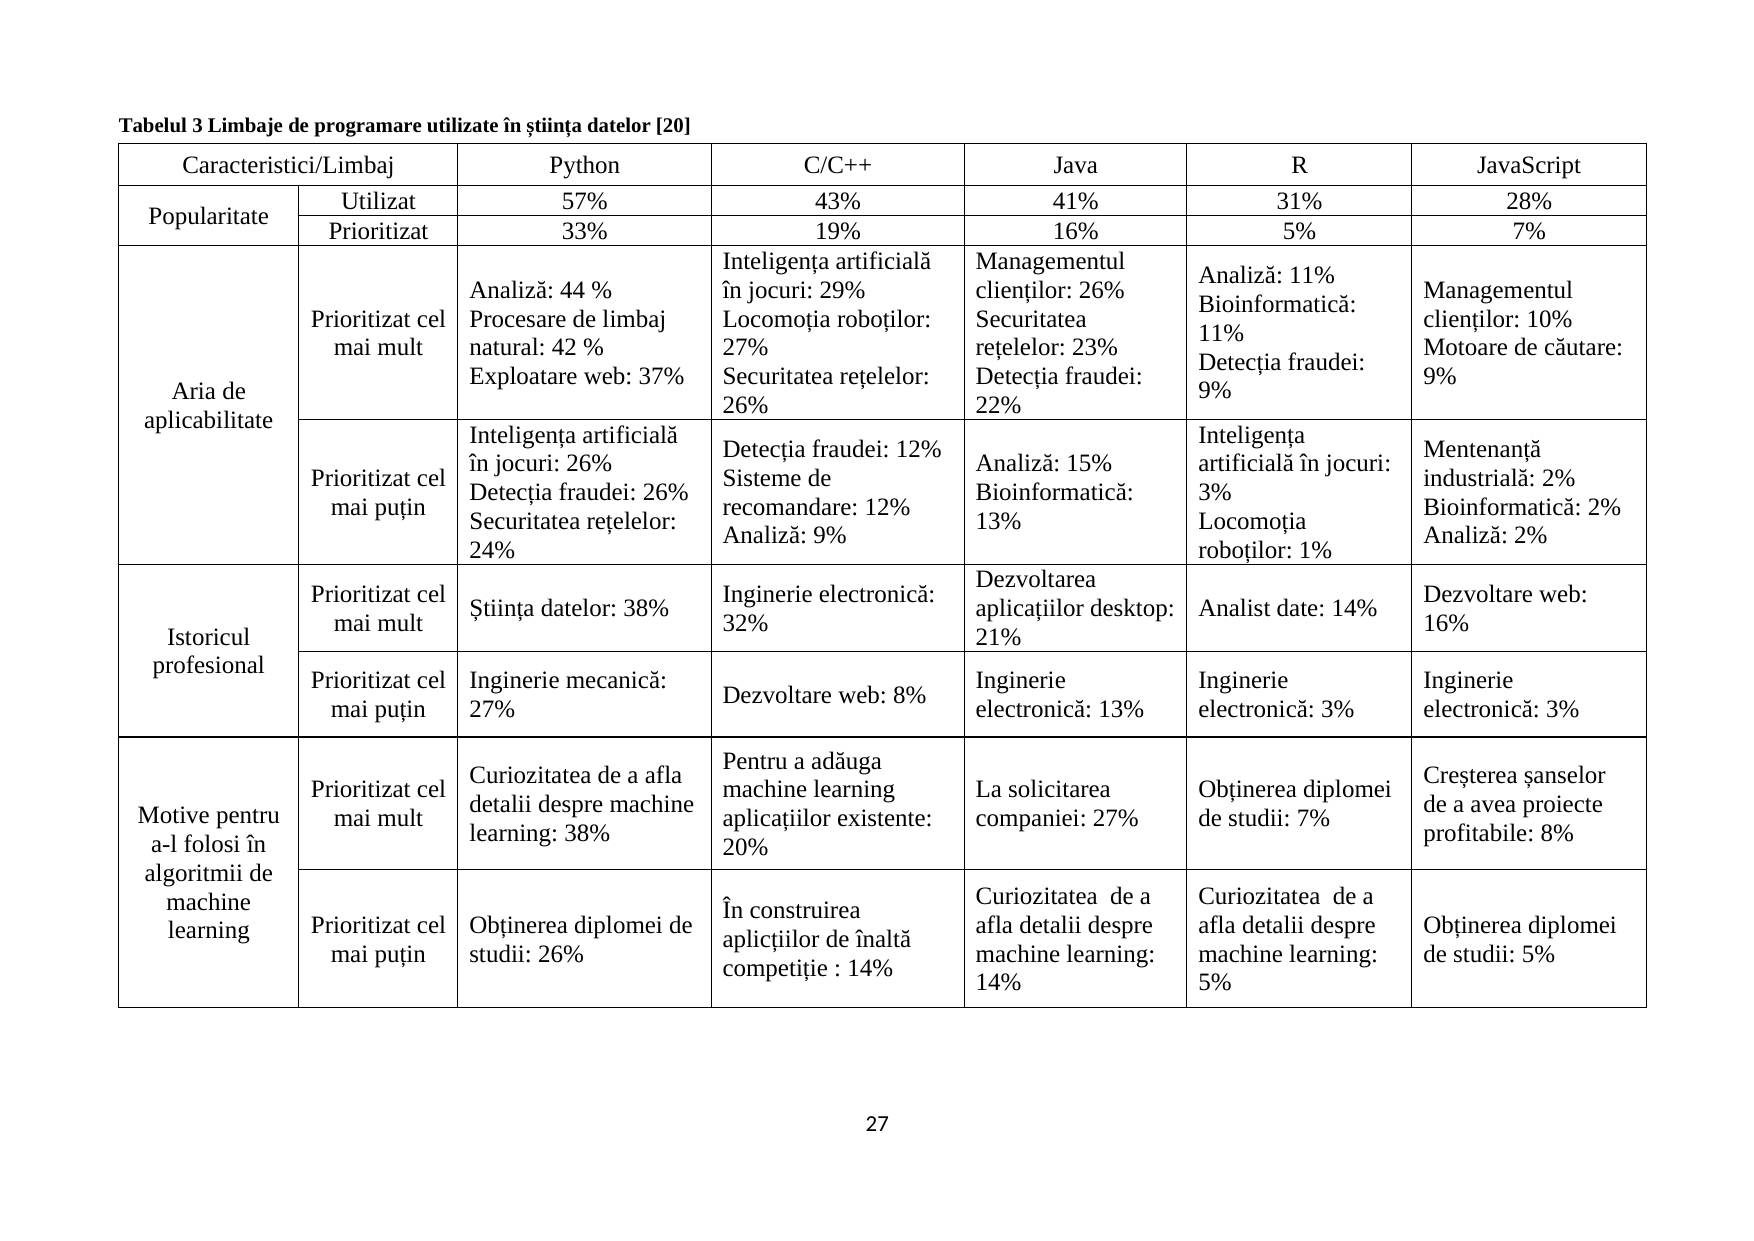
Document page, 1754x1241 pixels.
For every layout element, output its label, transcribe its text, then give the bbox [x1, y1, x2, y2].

table_cell Inginerie electronică: 32% [712, 565, 964, 651]
table_cell 5% [1187, 216, 1411, 245]
table_cell În construirea aplicțiilor de înaltă competiție : 14% [712, 870, 964, 1007]
table_cell La solicitarea companiei: 27% [965, 738, 1186, 869]
table_header Python [458, 144, 711, 185]
table_cell Analist date: 14% [1187, 565, 1411, 651]
table_cell Obținerea diplomei de studii: 7% [1187, 738, 1411, 869]
table_header Caracteristici/Limbaj [119, 144, 457, 185]
table_cell Managementul clienților: 10% Motoare de căutare: 9% [1412, 246, 1646, 419]
table_header Java [965, 144, 1186, 185]
table_cell Managementul clienților: 26% Securitatea rețelelor: 23% Detecția fraudei: 22% [965, 246, 1186, 419]
table_cell Prioritizat cel mai puțin [299, 652, 457, 736]
table_cell Creșterea șanselor de a avea proiecte profitabile: 8% [1412, 738, 1646, 869]
table_cell Prioritizat cel mai puțin [299, 870, 457, 1007]
table_cell 16% [965, 216, 1186, 245]
table_cell Prioritizat cel mai mult [299, 565, 457, 651]
table_cell Analiză: 11% Bioinformatică: 11% Detecția fraudei: 9% [1187, 246, 1411, 419]
table_cell Obținerea diplomei de studii: 5% [1412, 870, 1646, 1007]
text Tabelul 3 Limbaje de programare utilizate în știința datelor [20] [118, 113, 691, 137]
table_cell Analiză: 15% Bioinformatică: 13% [965, 420, 1186, 563]
table_cell Motive pentru a-l folosi în algoritmii de machine learning [119, 738, 298, 1007]
table_cell 43% [712, 186, 964, 215]
table_cell Prioritizat cel mai puțin [299, 420, 457, 563]
table_header C/C++ [712, 144, 964, 185]
table_cell Inginerie electronică: 3% [1412, 652, 1646, 736]
table_cell 28% [1412, 186, 1646, 215]
table_cell Dezvoltare web: 8% [712, 652, 964, 736]
table_cell Inteligența artificială în jocuri: 29% Locomoția roboților: 27% Securitatea rețelelor: 26% [712, 246, 964, 419]
table_cell Prioritizat [299, 216, 457, 245]
table_cell Istoricul profesional [119, 565, 298, 736]
table_cell 41% [965, 186, 1186, 215]
table_cell Știința datelor: 38% [458, 565, 711, 651]
table_cell Inteligența artificială în jocuri: 26% Detecția fraudei: 26% Securitatea rețelelor: 24% [458, 420, 711, 563]
table_cell Popularitate [119, 186, 298, 245]
table_cell 19% [712, 216, 964, 245]
table_cell 7% [1412, 216, 1646, 245]
table_cell Inginerie electronică: 13% [965, 652, 1186, 736]
table_cell Dezvoltare web: 16% [1412, 565, 1646, 651]
table_cell Prioritizat cel mai mult [299, 738, 457, 869]
table_cell 33% [458, 216, 711, 245]
table_cell Inteligența artificială în jocuri: 3% Locomoția roboților: 1% [1187, 420, 1411, 563]
table_cell Mentenanță industrială: 2% Bioinformatică: 2% Analiză: 2% [1412, 420, 1646, 563]
table_cell Curiozitatea de a afla detalii despre machine learning: 5% [1187, 870, 1411, 1007]
table_cell 57% [458, 186, 711, 215]
table_cell Obținerea diplomei de studii: 26% [458, 870, 711, 1007]
table_cell Prioritizat cel mai mult [299, 246, 457, 419]
table_cell Curiozitatea de a afla detalii despre machine learning: 38% [458, 738, 711, 869]
table_cell Inginerie electronică: 3% [1187, 652, 1411, 736]
table_cell Dezvoltarea aplicațiilor desktop: 21% [965, 565, 1186, 651]
table_cell Curiozitatea de a afla detalii despre machine learning: 14% [965, 870, 1186, 1007]
table_cell Detecția fraudei: 12% Sisteme de recomandare: 12% Analiză: 9% [712, 420, 964, 563]
table_cell Analiză: 44 % Procesare de limbaj natural: 42 % Exploatare web: 37% [458, 246, 711, 419]
table_cell 31% [1187, 186, 1411, 215]
table_cell Pentru a adăuga machine learning aplicațiilor existente: 20% [712, 738, 964, 869]
table_header R [1187, 144, 1411, 185]
table_cell Utilizat [299, 186, 457, 215]
table_header JavaScript [1412, 144, 1646, 185]
table_cell Aria de aplicabilitate [119, 246, 298, 563]
table_cell Inginerie mecanică: 27% [458, 652, 711, 736]
